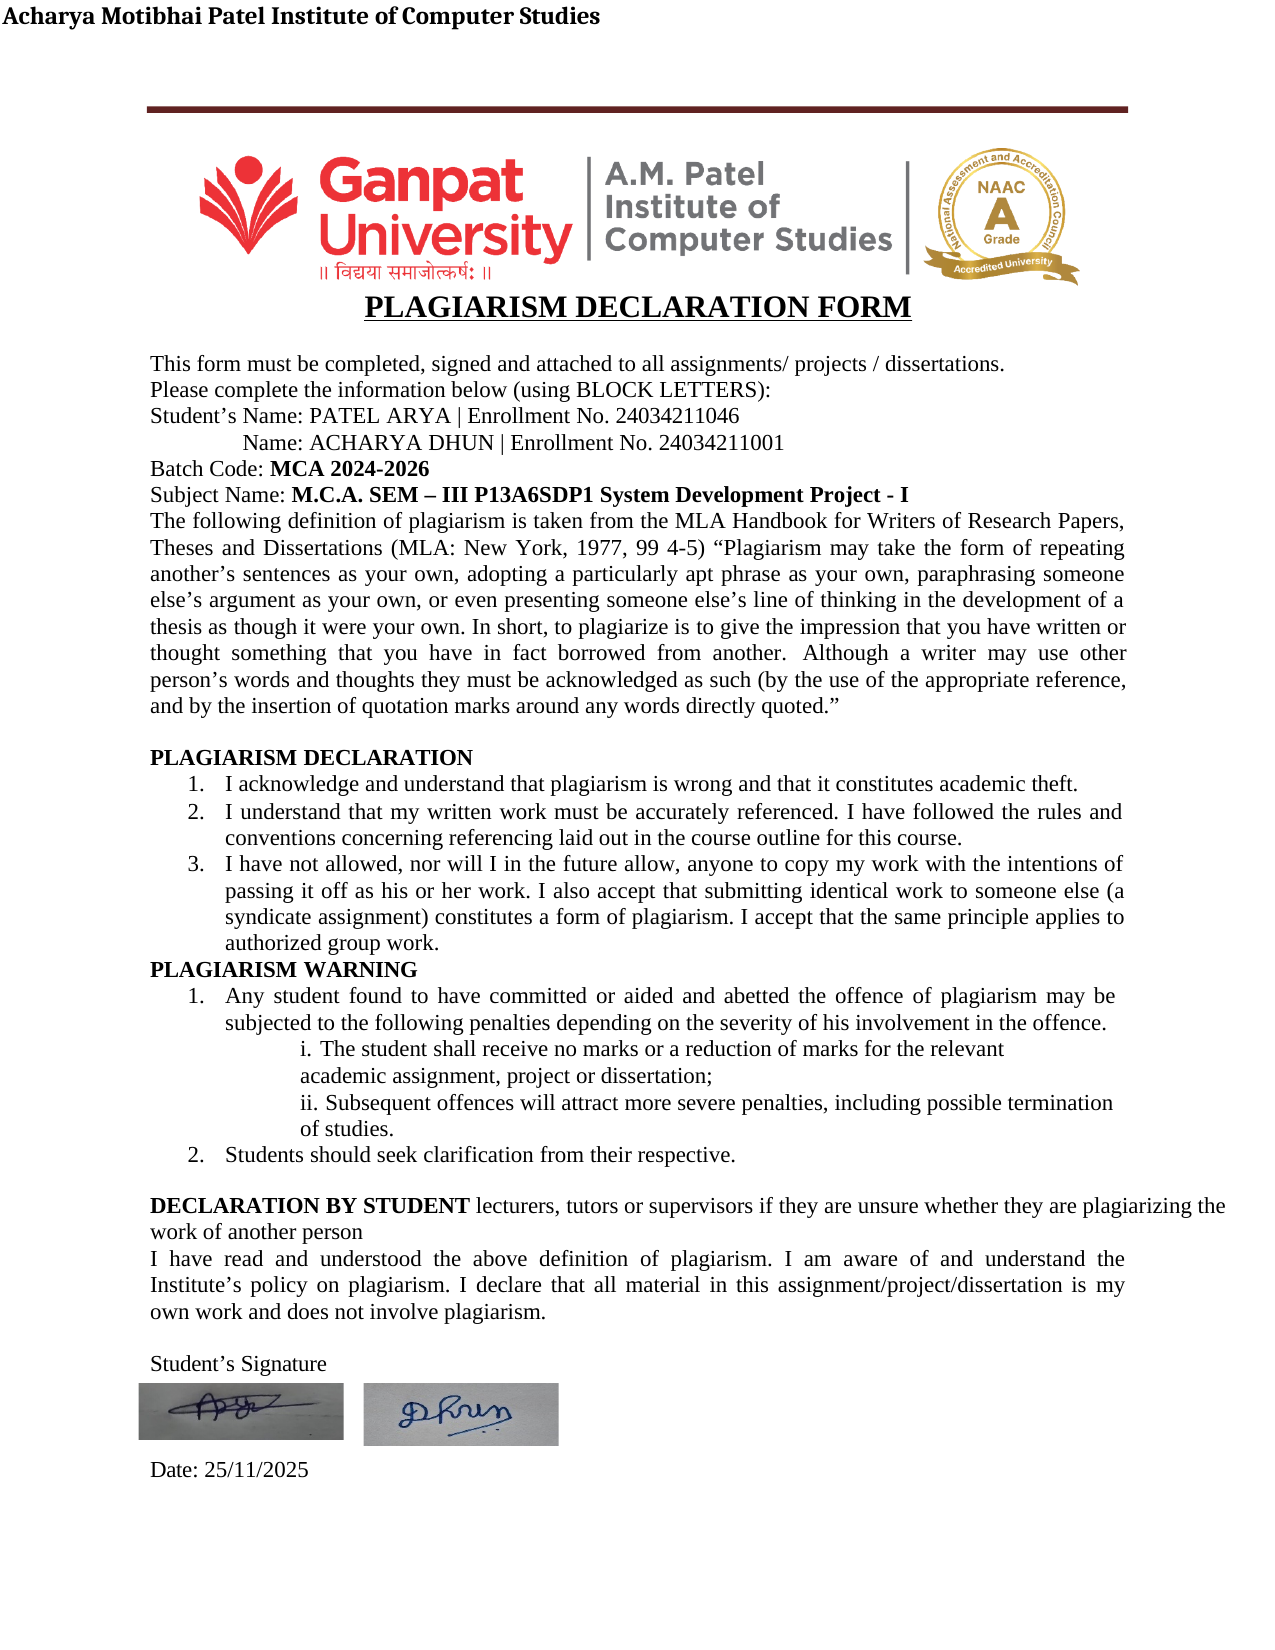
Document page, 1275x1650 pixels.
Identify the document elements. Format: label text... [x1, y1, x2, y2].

subtitle PLAGIARISM DECLARATION FORM [364, 288, 1275, 324]
list The student shall receive no marks or a reduction of marks for the relevant academic assignment, project or dissertation; [300, 1036, 1096, 1088]
text Subject Name: M.C.A. SEM – III P13A6SDP1 System Development Project - I [150, 482, 1275, 507]
picture [363, 1383, 559, 1446]
list Subsequent offences will attract more severe penalties, including possible termination of studies. [300, 1089, 1113, 1141]
text Student’s Name: PATEL ARYA | Enrollment No. 24034211046 [150, 403, 1275, 429]
text Name: ACHARYA DHUN | Enrollment No. 24034211001 Batch Code: MCA 2024-2026 [150, 429, 823, 482]
text I have read and understood the above definition of plagiarism. I am aware of and understand the Institute’s policy on plagiarism. I declare that all material in this assignment/project/dissertation is my own work and does not involve plagiarism. [150, 1245, 1126, 1324]
text The following definition of plagiarism is taken from the MLA Handbook for Writers of Research Papers, Theses and Dissertations (MLA: New York, 1977, 99 4-5) “Plagiarism may take the form of repeating another’s sentences as your own, adopting a particularly apt phrase as your own, paraphrasing someone else’s argument as your own, or even presenting someone else’s line of thinking in the development of a thesis as though it were your own. In short, to plagiarize is to give the impression that you have written or thought something that you have in fact borrowed from another. Although a writer may use other person’s words and thoughts they must be acknowledged as such (by the use of the appropriate reference, and by the insertion of quotation marks around any words directly quoted.” [150, 507, 1126, 718]
list I understand that my written work must be accurately referenced. I have followed the rules and conventions concerning referencing laid out in the course outline for this course. [187, 798, 1124, 850]
picture [199, 148, 1080, 286]
picture [138, 1383, 344, 1440]
text Date: 25/11/2025 [150, 1456, 364, 1482]
text Student’s Signature [150, 1350, 364, 1377]
list Students should seek clarification from their respective. [187, 1141, 1112, 1168]
list Any student found to have committed or aided and abetted the offence of plagiarism may be subjected to the following penalties depending on the severity of his involvement in the offence. [187, 982, 1120, 1035]
text This form must be completed, signed and attached to all assignments/ projects / dissertations. Please complete the information below (using BLOCK LETTERS): [150, 350, 1053, 403]
text PLAGIARISM WARNING [150, 956, 1275, 982]
text DECLARATION BY STUDENT lecturers, tutors or supervisors if they are unsure whether they are plagiarizing the work of another person [150, 1192, 1275, 1245]
list I have not allowed, nor will I in the future allow, anyone to copy my work with the intentions of passing it off as his or her work. I also accept that submitting identical work to someone else (a syndicate assignment) constitutes a form of plagiarism. I accept that the same principle applies to authorized group work. [187, 850, 1126, 956]
text PLAGIARISM DECLARATION [150, 745, 1275, 771]
list I acknowledge and understand that plagiarism is wrong and that it constitutes academic theft. [187, 771, 1275, 797]
